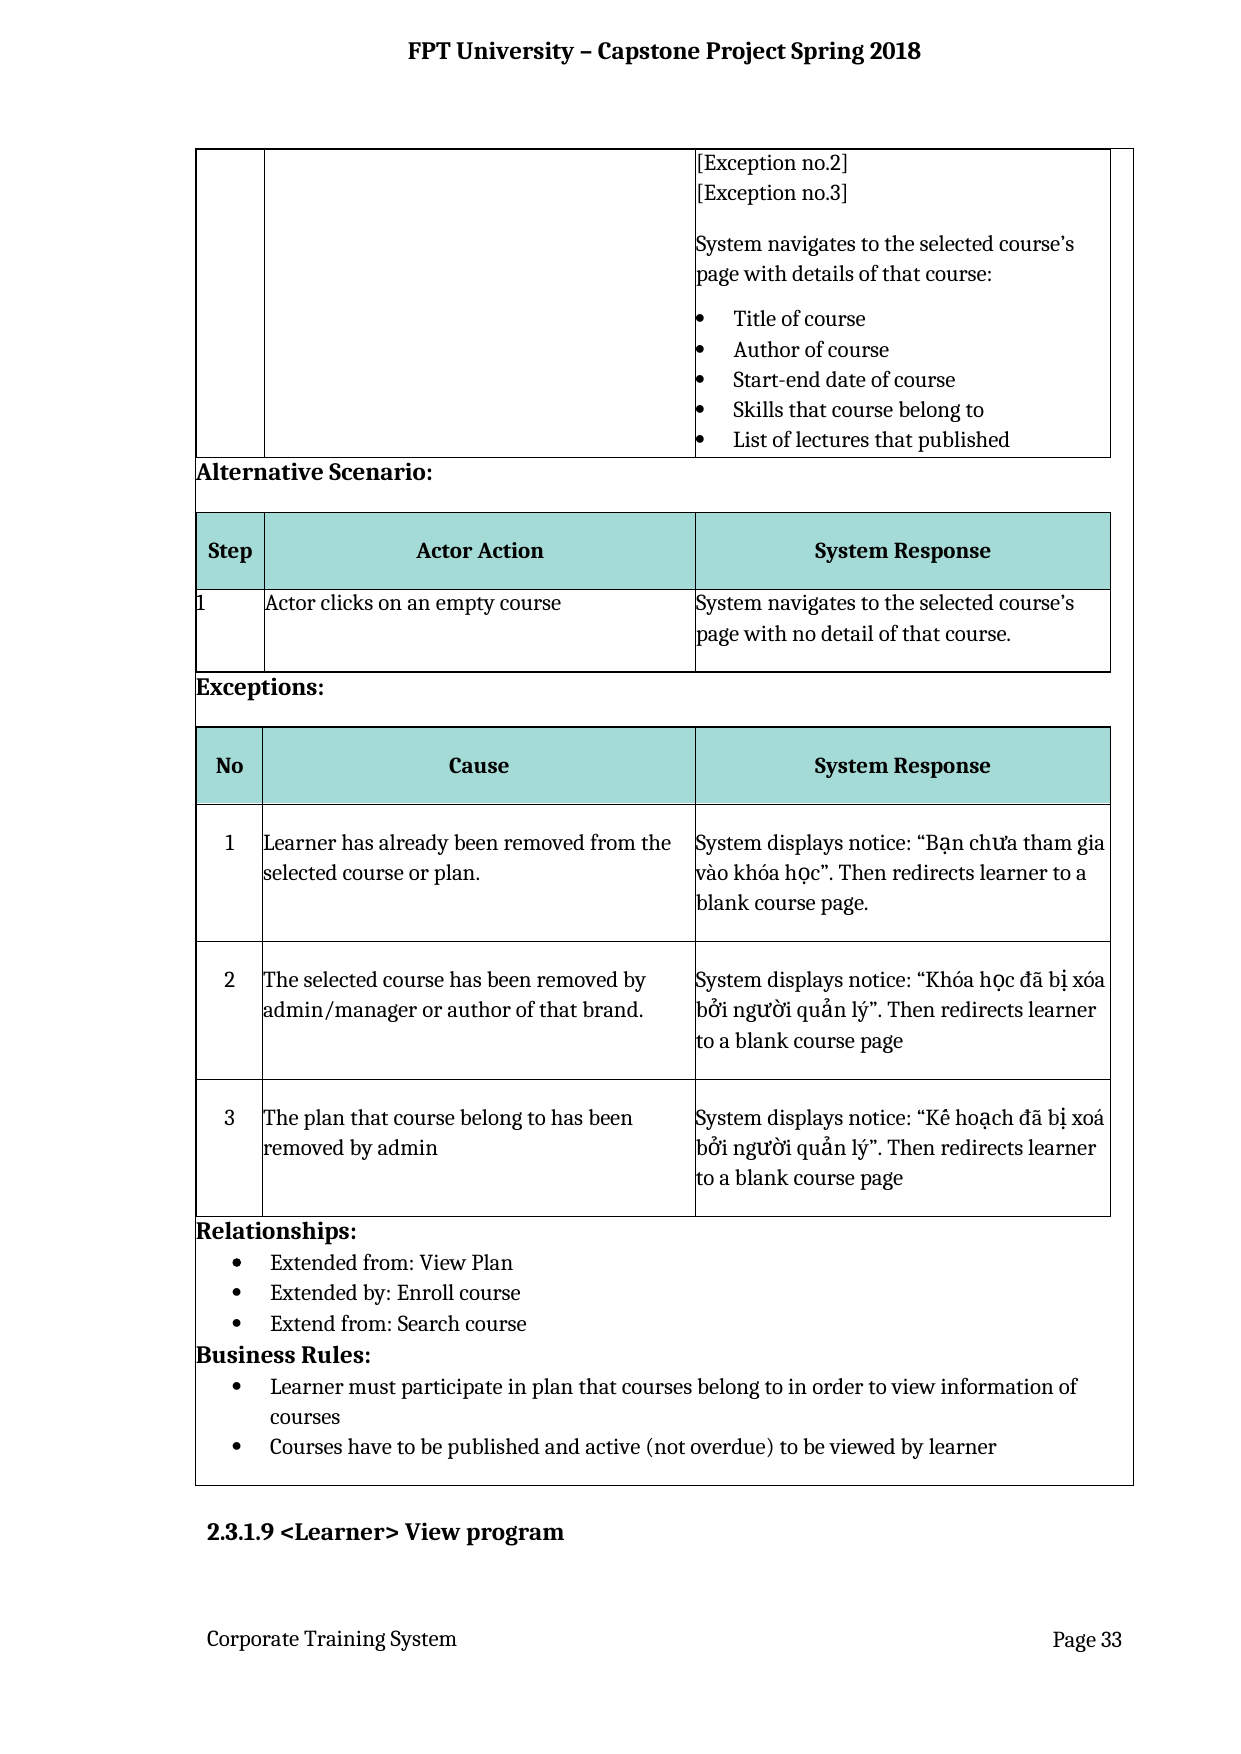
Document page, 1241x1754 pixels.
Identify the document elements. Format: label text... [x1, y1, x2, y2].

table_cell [196, 149, 1133, 1485]
text 2.3.1.9 <Learner> View program [207, 1518, 1122, 1547]
